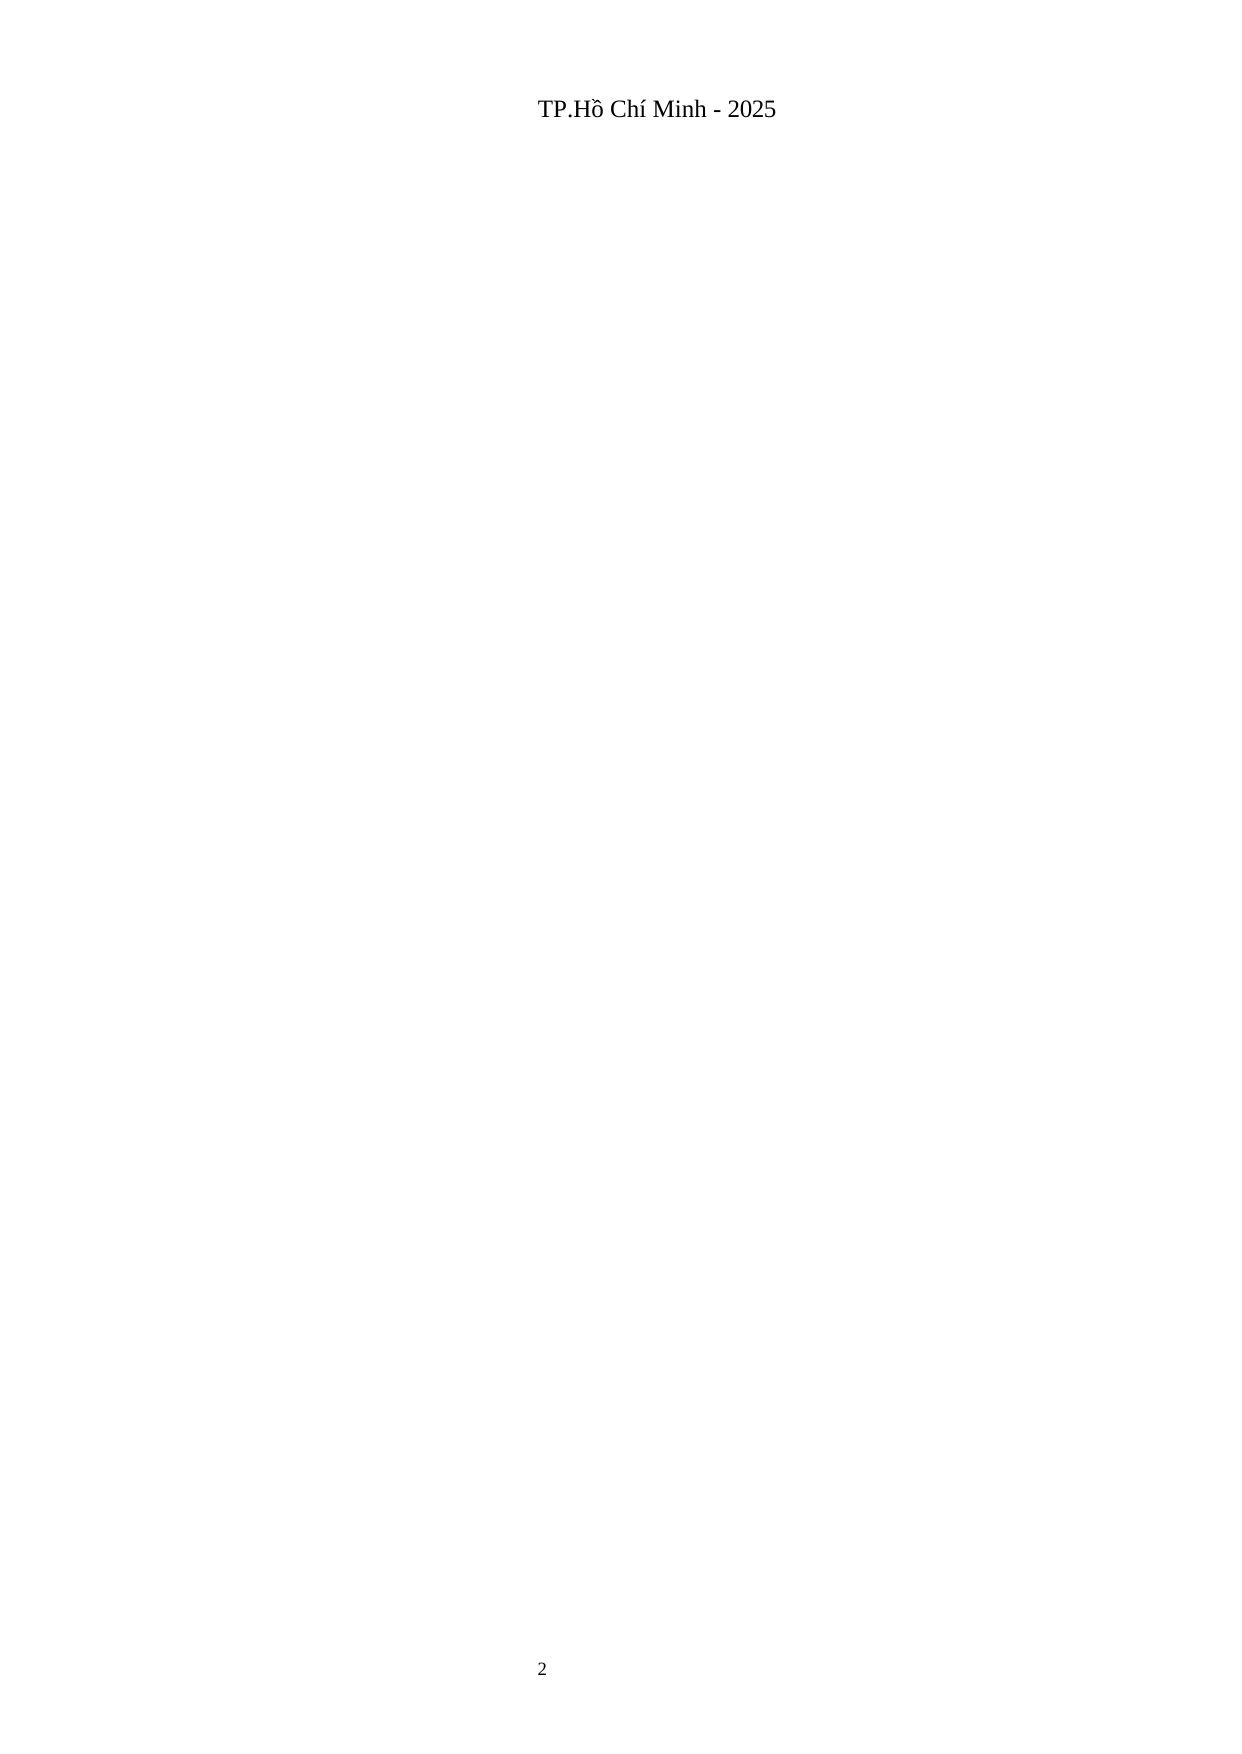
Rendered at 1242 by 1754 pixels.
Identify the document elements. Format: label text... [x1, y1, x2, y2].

text TP.Hồ Chí Minh - 2025 [148, 94, 1167, 122]
